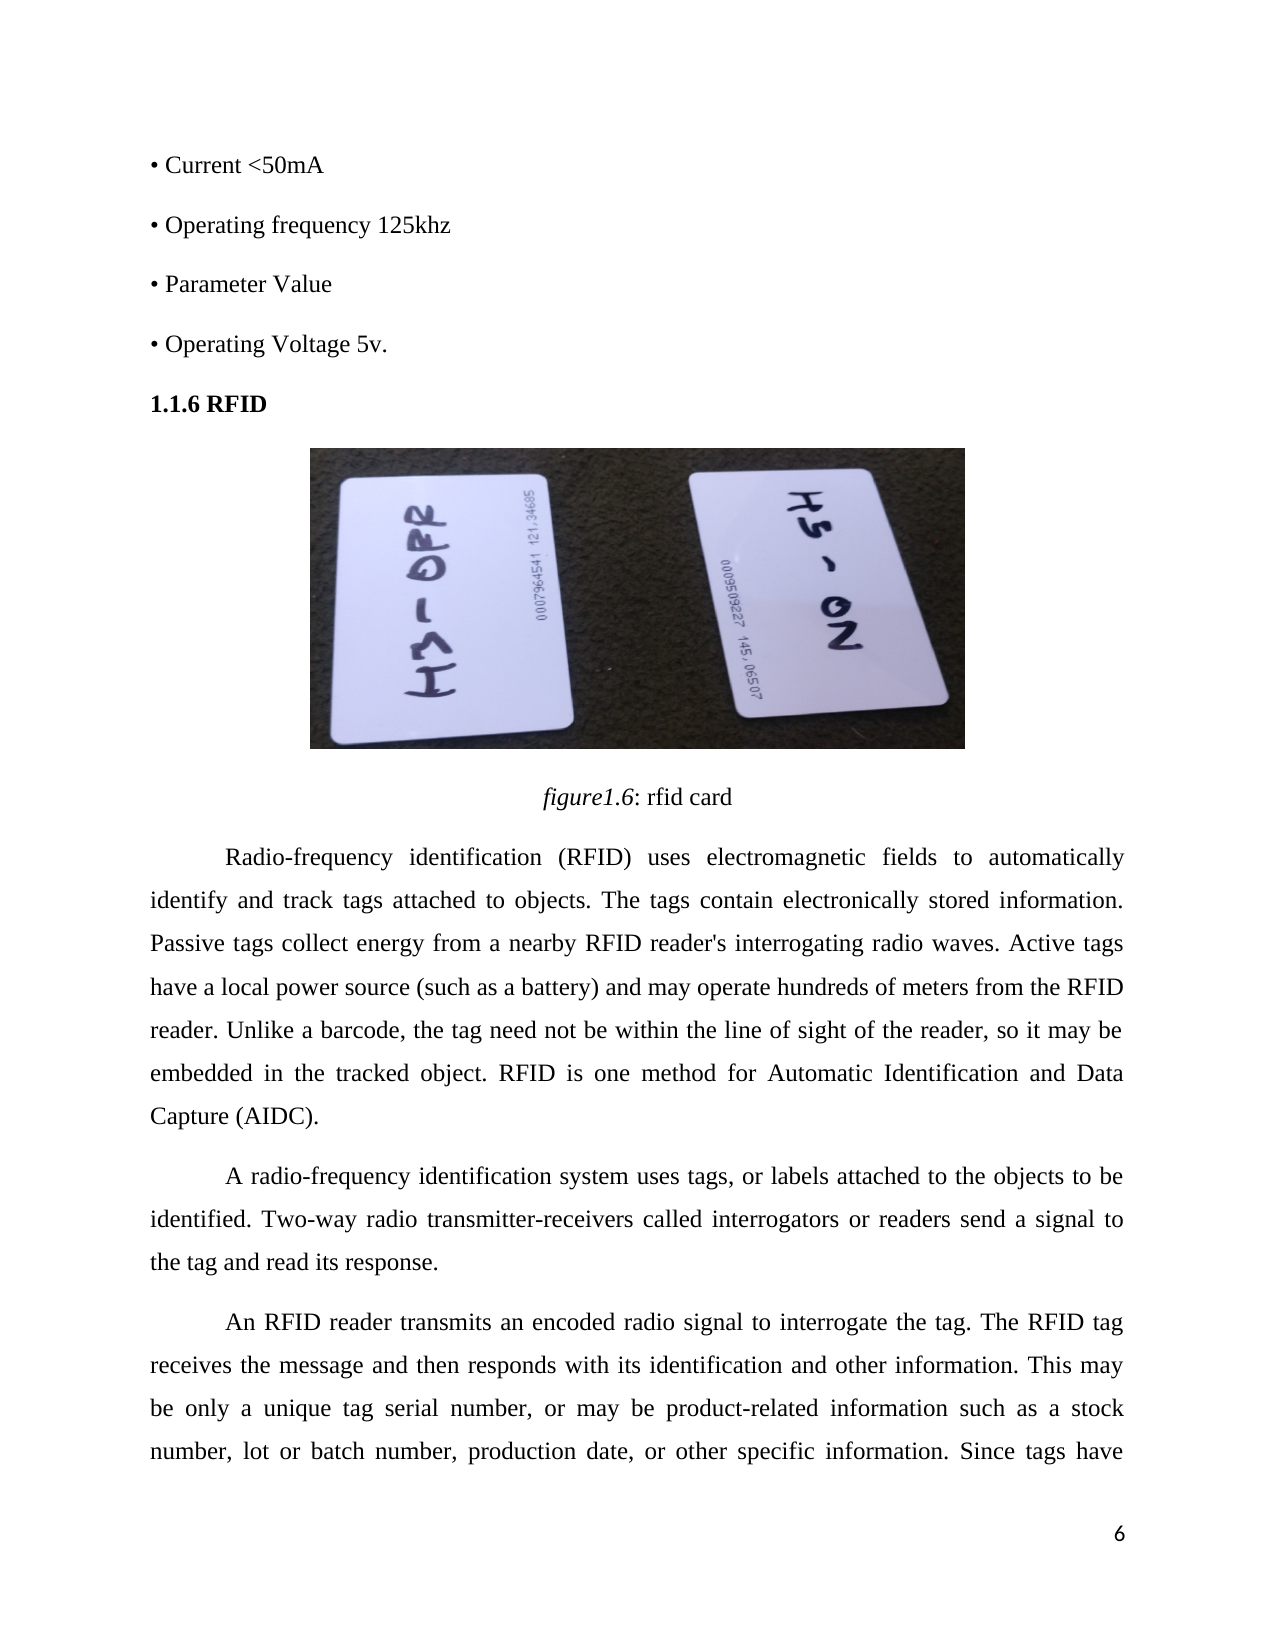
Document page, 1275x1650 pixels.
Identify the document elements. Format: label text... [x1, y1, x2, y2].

text A radio-frequency identification system uses tags, or labels attached to the objects to be identified. Two-way radio transmitter-receivers called interrogators or readers send a signal to the tag and read its response. [150, 1161, 1125, 1276]
text • Operating Voltage 5v. [150, 329, 1125, 358]
picture [310, 448, 965, 749]
text • Operating frequency 125khz [150, 210, 1125, 238]
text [150, 1307, 1125, 1465]
text Radio-frequency identification (RFID) uses electromagnetic fields to automatically identify and track tags attached to objects. The tags contain electronically stored information. Passive tags collect energy from a nearby RFID reader's interrogating radio waves. Active tags have a local power source (such as a battery) and may operate hundreds of meters from the RFID reader. Unlike a barcode, the tag need not be within the line of sight of the reader, so it may be embedded in the tracked object. RFID is one method for Automatic Identification and Data Capture (AIDC). [150, 842, 1125, 1130]
text figure1.6: rfid card [150, 782, 1125, 811]
text • Parameter Value [150, 269, 1125, 298]
text • Current <50mA [150, 150, 1125, 179]
text 1.1.6 RFID [150, 389, 1125, 418]
